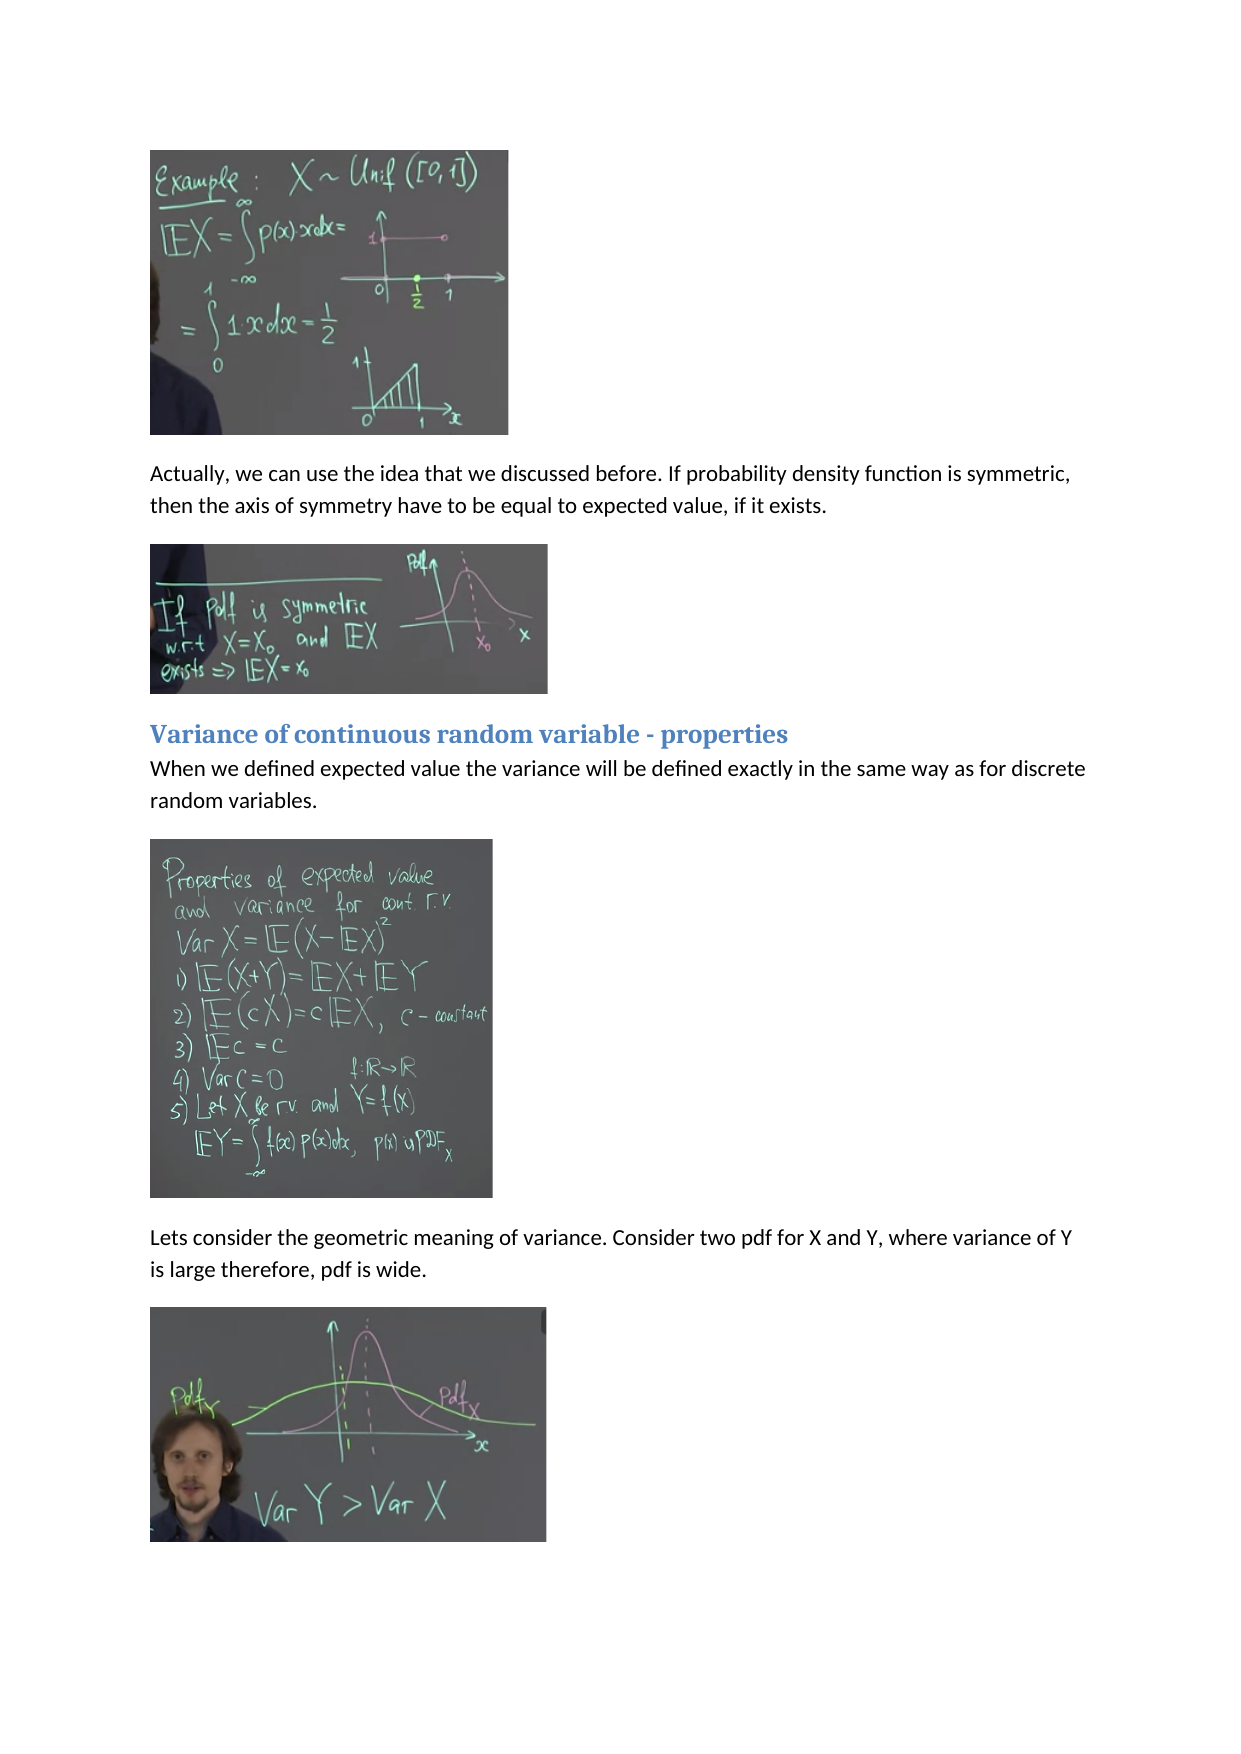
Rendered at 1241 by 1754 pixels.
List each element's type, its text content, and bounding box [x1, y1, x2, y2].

text When we defined expected value the variance will be defined exactly in the same way as for discrete random variables. [150, 754, 1090, 814]
text Actually, we can use the idea that we discussed before. If probability density function is symmetric, then the axis of symmetry have to be equal to expected value, if it exists. [150, 459, 1090, 519]
picture [150, 839, 493, 1198]
picture [150, 1307, 547, 1542]
text Lets consider the geometric meaning of variance. Consider two pdf for X and Y, where variance of Y is large therefore, pdf is wide. [150, 1223, 1090, 1283]
picture [150, 150, 509, 435]
picture [150, 544, 548, 694]
subtitle Variance of continuous random variable - properties [150, 719, 1090, 750]
